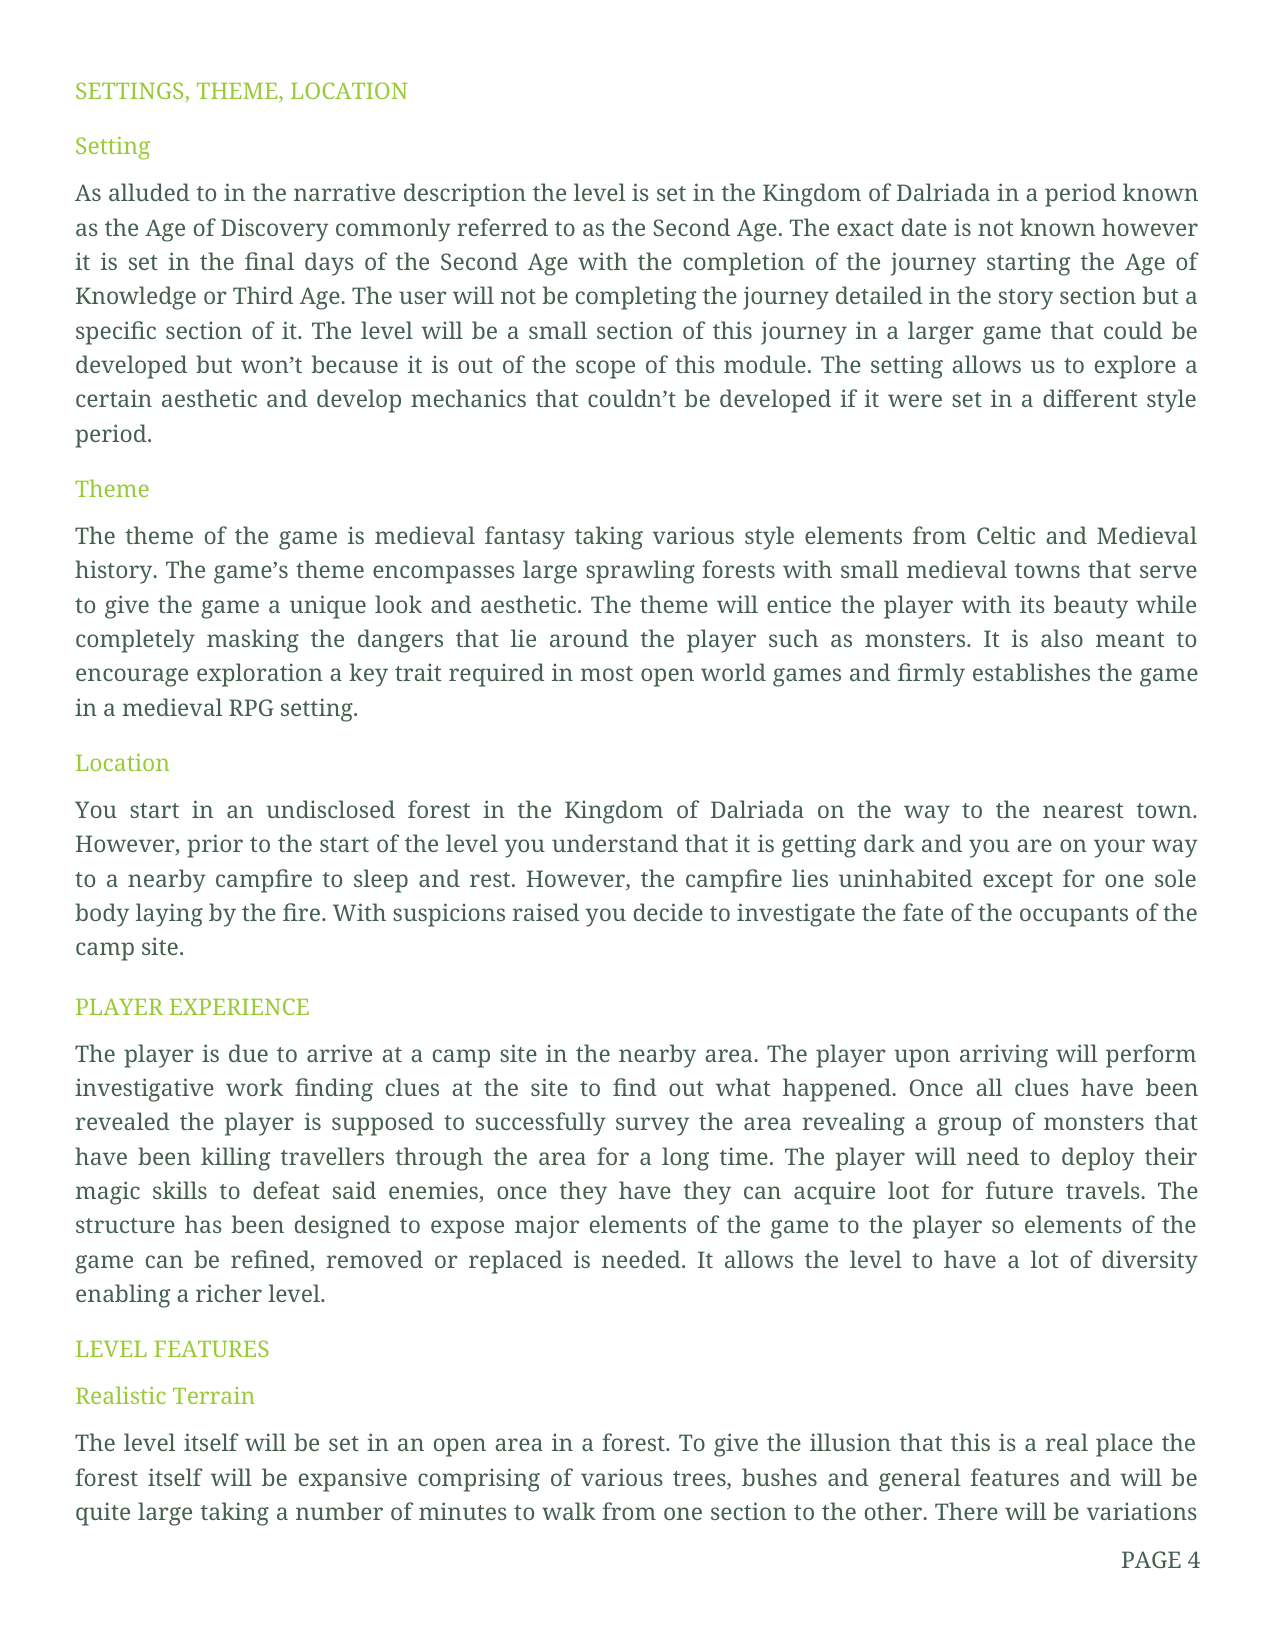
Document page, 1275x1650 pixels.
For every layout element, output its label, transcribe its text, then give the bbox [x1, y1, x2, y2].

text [75, 1427, 1200, 1527]
subtitle Setting [75, 130, 1200, 161]
subtitle Player Experience [75, 991, 1200, 1022]
text You start in an undisclosed forest in the Kingdom of Dalriada on the way to the nearest town. However, prior to the start of the level you understand that it is getting dark and you are on your way to a nearby campfire to sleep and rest. However, the campfire lies uninhabited except for one sole body laying by the fire. With suspicions raised you decide to investigate the fate of the occupants of the camp site. [75, 794, 1200, 962]
subtitle Location [75, 747, 1200, 778]
subtitle Level Features [75, 1333, 1200, 1364]
subtitle Settings, Theme, Location [75, 75, 1200, 106]
subtitle Theme [75, 473, 1200, 504]
text The player is due to arrive at a camp site in the nearby area. The player upon arriving will perform investigative work finding clues at the site to find out what happened. Once all clues have been revealed the player is supposed to successfully survey the area revealing a group of monsters that have been killing travellers through the area for a long time. The player will need to deploy their magic skills to defeat said enemies, once they have they can acquire loot for future travels. The structure has been designed to expose major elements of the game to the player so elements of the game can be refined, removed or replaced is needed. It allows the level to have a lot of diversity enabling a richer level. [75, 1037, 1200, 1309]
subtitle Realistic Terrain [75, 1380, 1200, 1411]
text The theme of the game is medieval fantasy taking various style elements from Celtic and Medieval history. The game’s theme encompasses large sprawling forests with small medieval towns that serve to give the game a unique look and aesthetic. The theme will entice the player with its beauty while completely masking the dangers that lie around the player such as monsters. It is also meant to encourage exploration a key trait required in most open world games and firmly establishes the game in a medieval RPG setting. [75, 520, 1200, 723]
text As alluded to in the narrative description the level is set in the Kingdom of Dalriada in a period known as the Age of Discovery commonly referred to as the Second Age. The exact date is not known however it is set in the final days of the Second Age with the completion of the journey starting the Age of Knowledge or Third Age. The user will not be completing the journey detailed in the story section but a specific section of it. The level will be a small section of this journey in a larger game that could be developed but won’t because it is out of the scope of this module. The setting allows us to explore a certain aesthetic and develop mechanics that couldn’t be developed if it were set in a different style period. [75, 177, 1200, 449]
